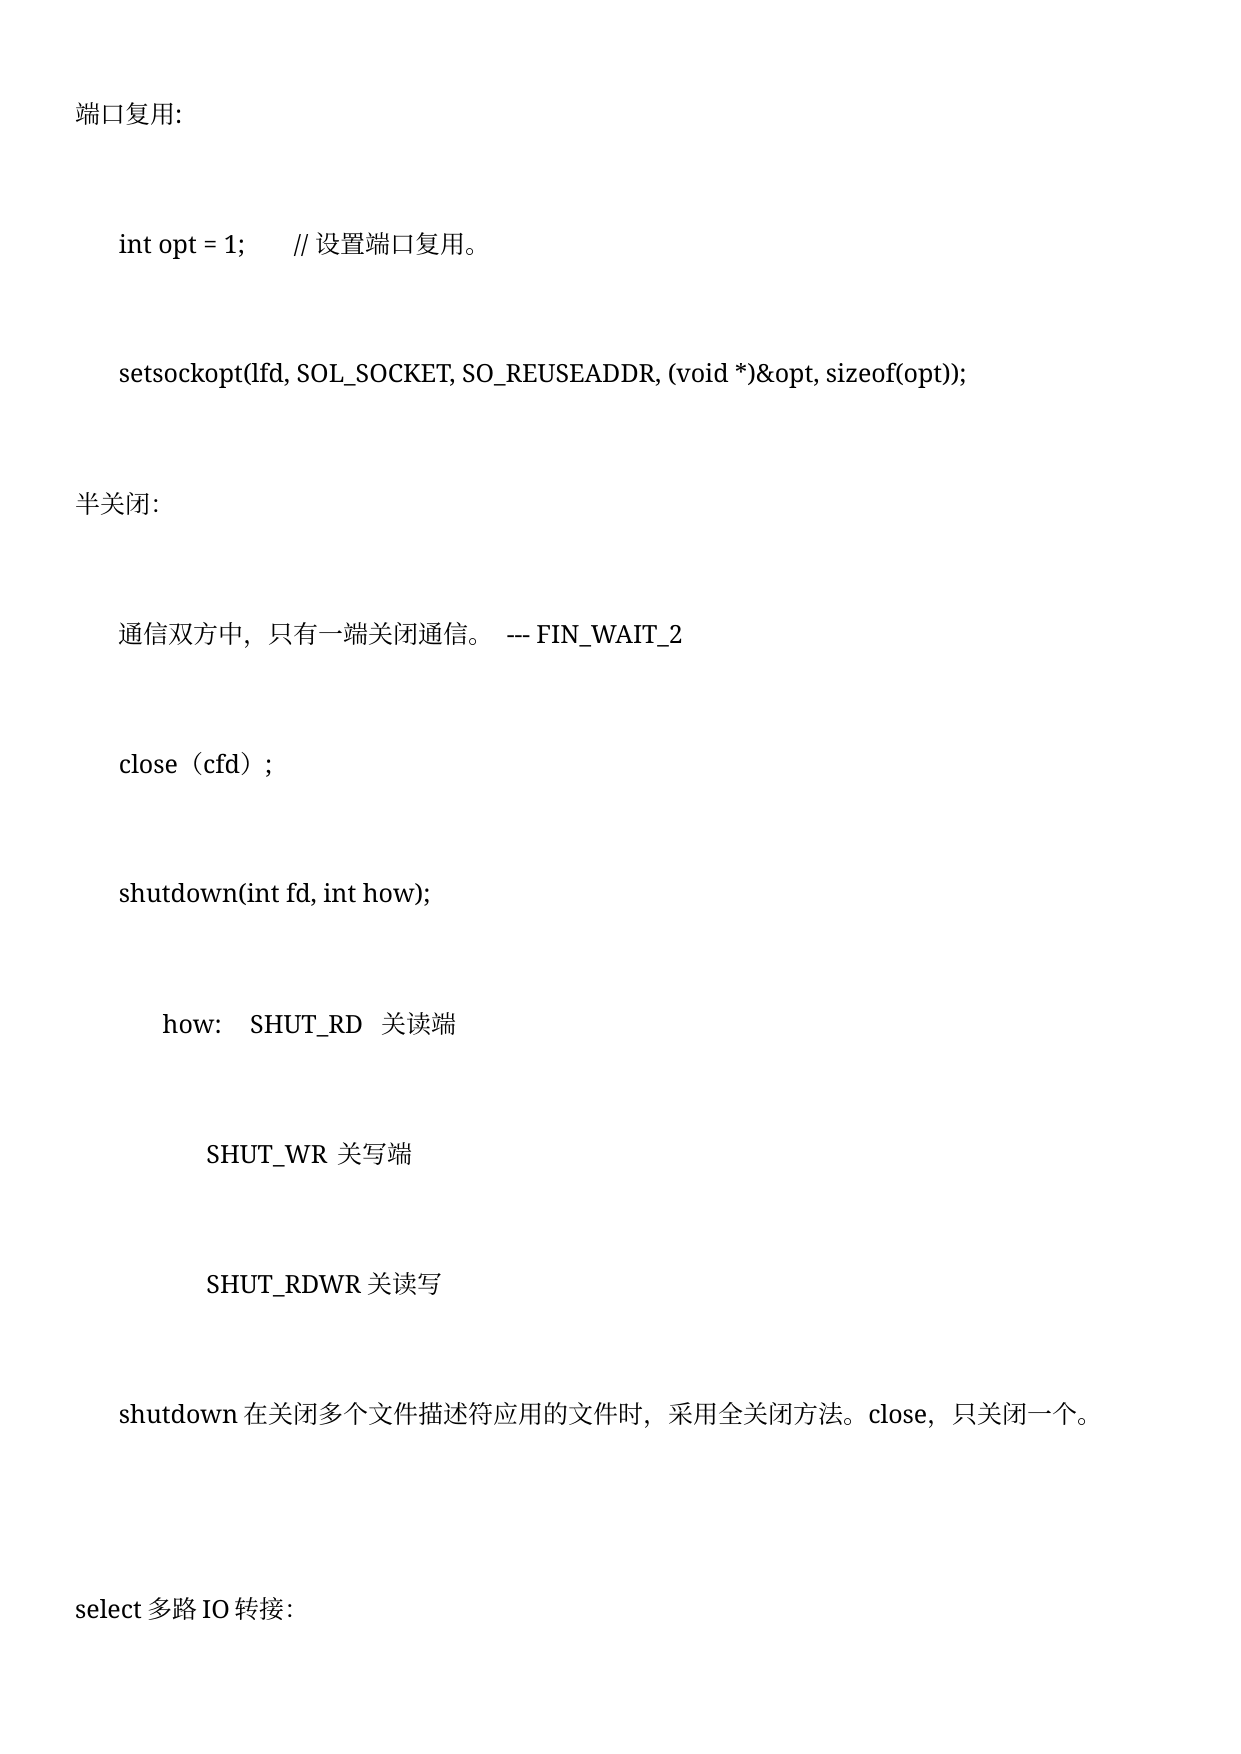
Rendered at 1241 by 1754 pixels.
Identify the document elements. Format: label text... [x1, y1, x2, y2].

text shutdown(int fd, int how); [75, 861, 1165, 926]
text setsockopt(lfd, SOL_SOCKET, SO_REUSEADDR, (void *)&opt, sizeof(opt)); [75, 341, 1165, 406]
text 端口复用: [75, 81, 1165, 146]
text 通信双方中，只有一端关闭通信。 --- FIN_WAIT_2 [75, 601, 1165, 666]
text shutdown在关闭多个文件描述符应用的文件时，采用全关闭方法。close，只关闭一个。 [75, 1381, 1165, 1446]
text 半关闭： [75, 471, 1165, 536]
text int opt = 1; // 设置端口复用。 [75, 211, 1165, 276]
text SHUT_RDWR 关读写 [75, 1251, 1165, 1316]
text close（cfd）; [75, 731, 1165, 796]
text SHUT_WR 关写端 [75, 1121, 1165, 1186]
text select多路IO转接： [75, 1576, 1165, 1641]
text how: SHUT_RD 关读端 [75, 991, 1165, 1056]
